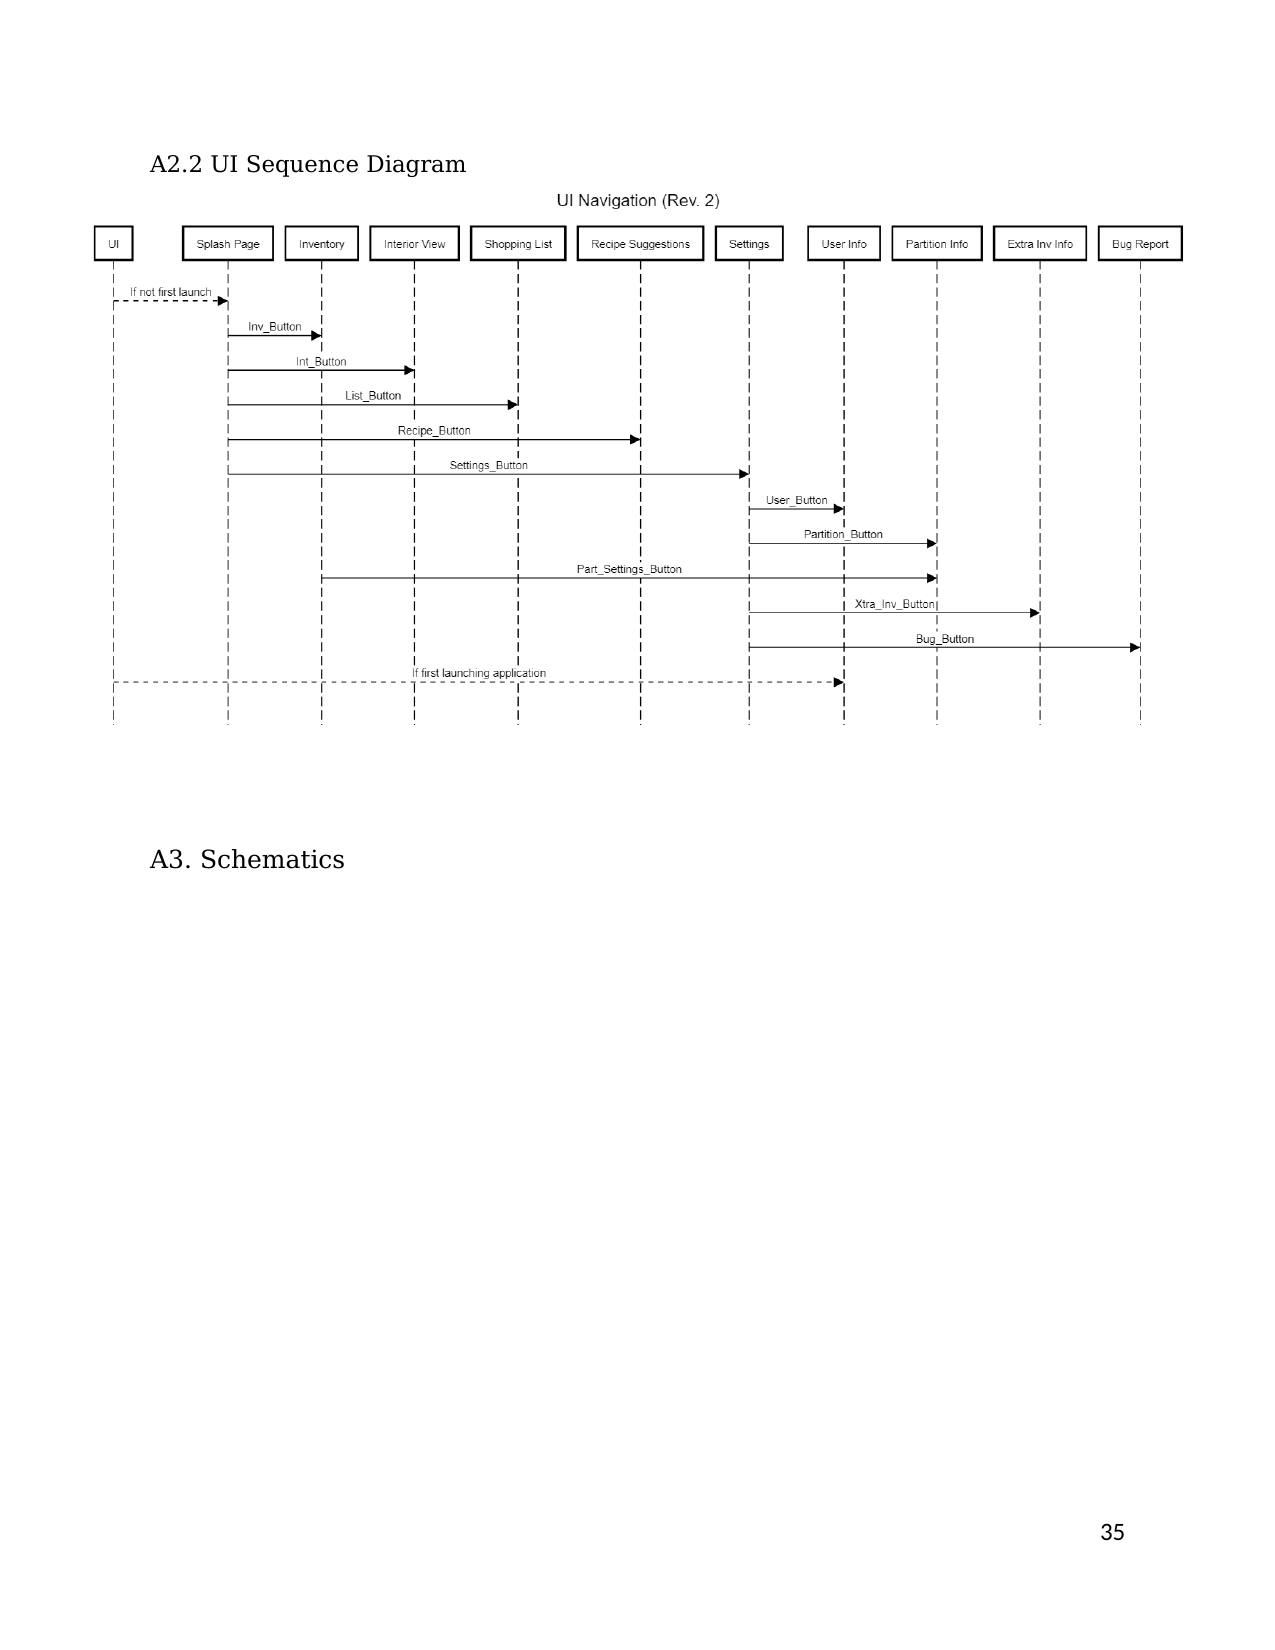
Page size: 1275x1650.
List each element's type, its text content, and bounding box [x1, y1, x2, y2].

text A2.2 UI Sequence Diagram [150, 150, 1125, 177]
picture [88, 187, 1187, 725]
text A3. Schematics [150, 843, 1125, 873]
